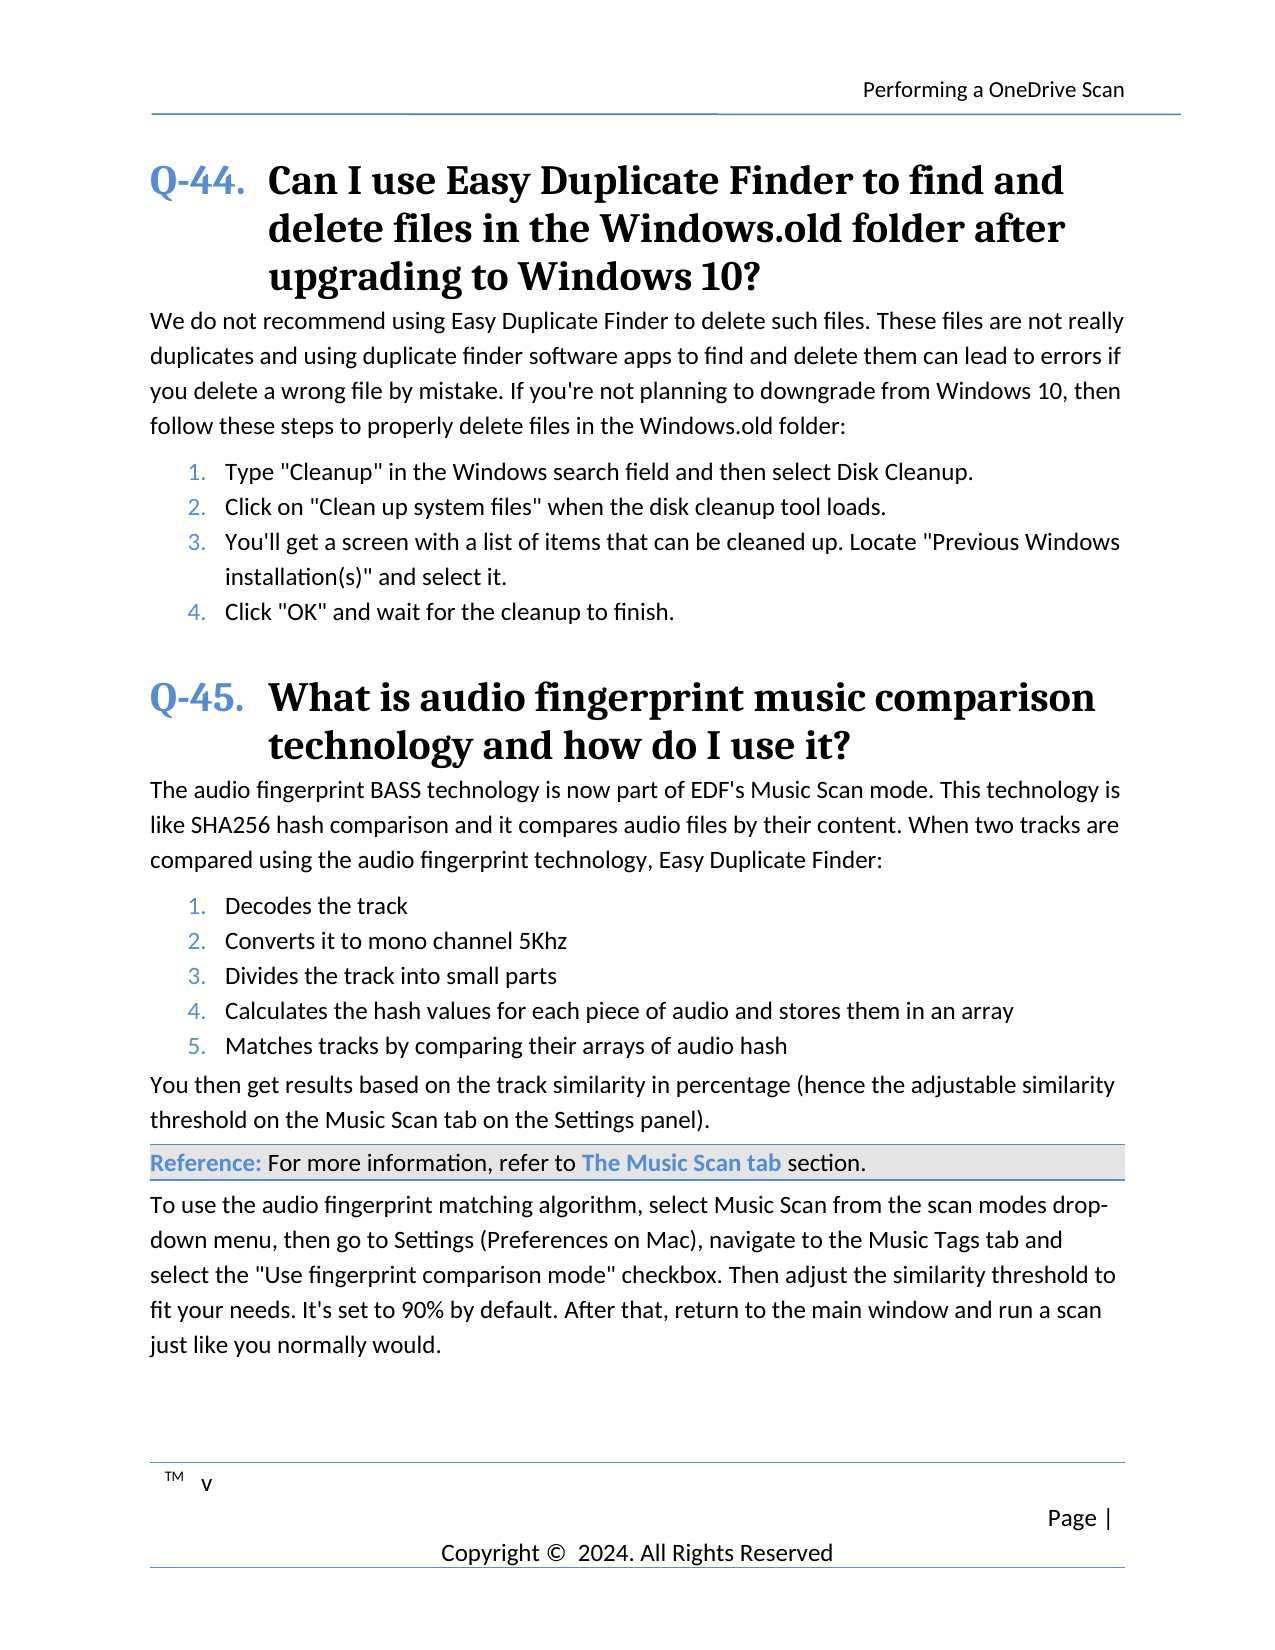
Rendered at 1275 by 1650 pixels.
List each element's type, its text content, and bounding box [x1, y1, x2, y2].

list Type "Cleanup" in the Windows search field and then select Disk Cleanup. [187, 456, 1125, 487]
text You then get results based on the track similarity in percentage (hence the adjustable similarity threshold on the Music Scan tab on the Settings panel). [150, 1070, 1125, 1135]
text To use the audio fingerprint matching algorithm, select Music Scan from the scan modes drop-down menu, then go to Settings (Preferences on Mac), navigate to the Music Tags tab and select the "Use fingerprint comparison mode" checkbox. Then adjust the similarity threshold to fit your needs. It's set to 90% by default. After that, return to the main window and run a scan just like you normally would. [150, 1189, 1125, 1360]
text Reference: For more information, refer to The Music Scan tab section. [150, 1145, 1125, 1179]
list You'll get a screen with a list of items that can be cleaned up. Locate "Previous Windows installation(s)" and select it. [187, 526, 1125, 592]
list Calculates the hash values for each piece of audio and stores them in an array [187, 996, 1125, 1026]
list Click on "Clean up system files" when the disk cleanup tool loads. [187, 491, 1125, 522]
text We do not recommend using Easy Duplicate Finder to delete such files. These files are not really duplicates and using duplicate finder software apps to find and delete them can lead to errors if you delete a wrong file by mistake. If you're not planning to downgrade from Windows 10, then follow these steps to properly delete files in the Windows.old folder: [150, 305, 1125, 440]
list Divides the track into small parts [187, 961, 1125, 991]
text What is audio fingerprint music comparison technology and how do I use it? [150, 674, 1125, 770]
list Matches tracks by comparing their arrays of audio hash [187, 1031, 1125, 1061]
list Click "OK" and wait for the cleanup to finish. [187, 596, 1125, 627]
text Can I use Easy Duplicate Finder to find and delete files in the Windows.old folder after upgrading to Windows 10? [150, 157, 1125, 301]
list Converts it to mono channel 5Khz [187, 926, 1125, 956]
list Decodes the track [187, 891, 1125, 921]
text The audio fingerprint BASS technology is now part of EDF's Music Scan mode. This technology is like SHA256 hash comparison and it compares audio files by their content. When two tracks are compared using the audio fingerprint technology, Easy Duplicate Finder: [150, 774, 1125, 875]
